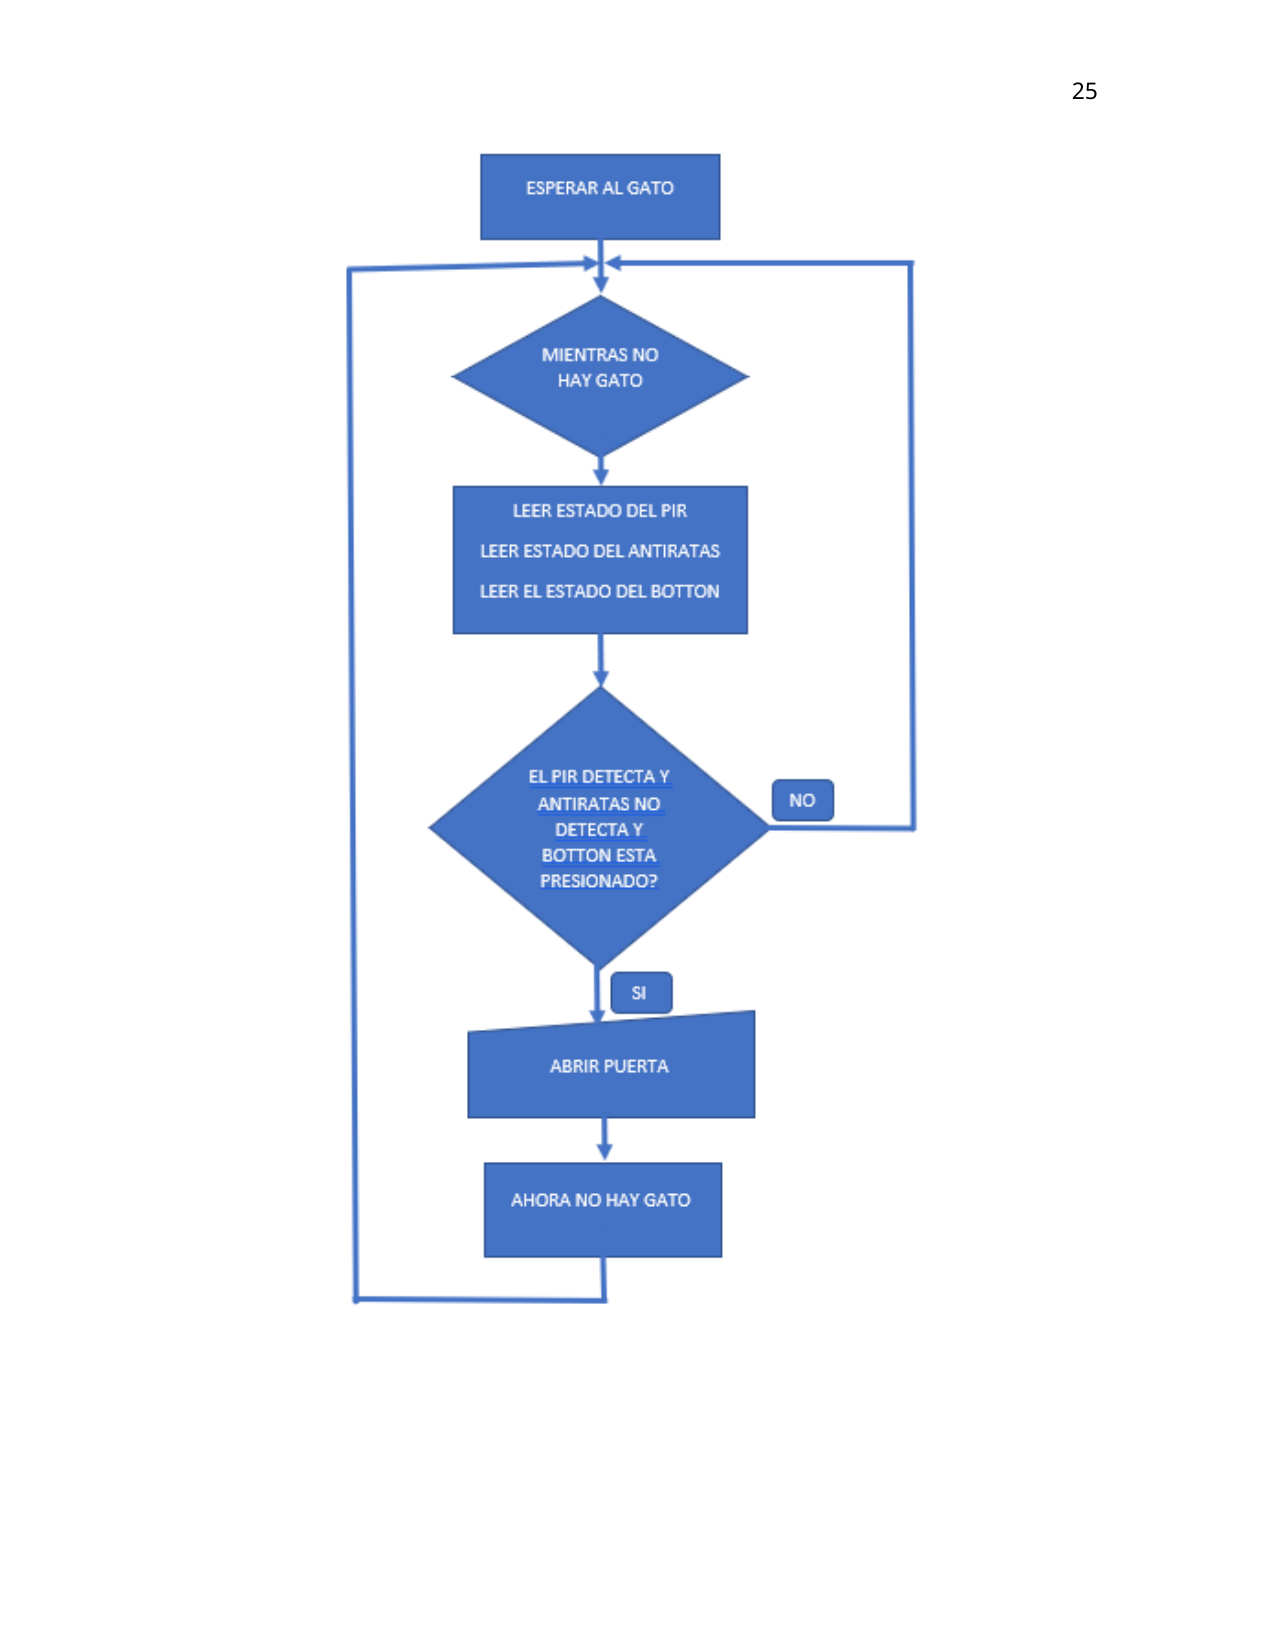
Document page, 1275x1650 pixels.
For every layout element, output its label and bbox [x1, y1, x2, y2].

picture [345, 147, 930, 1315]
